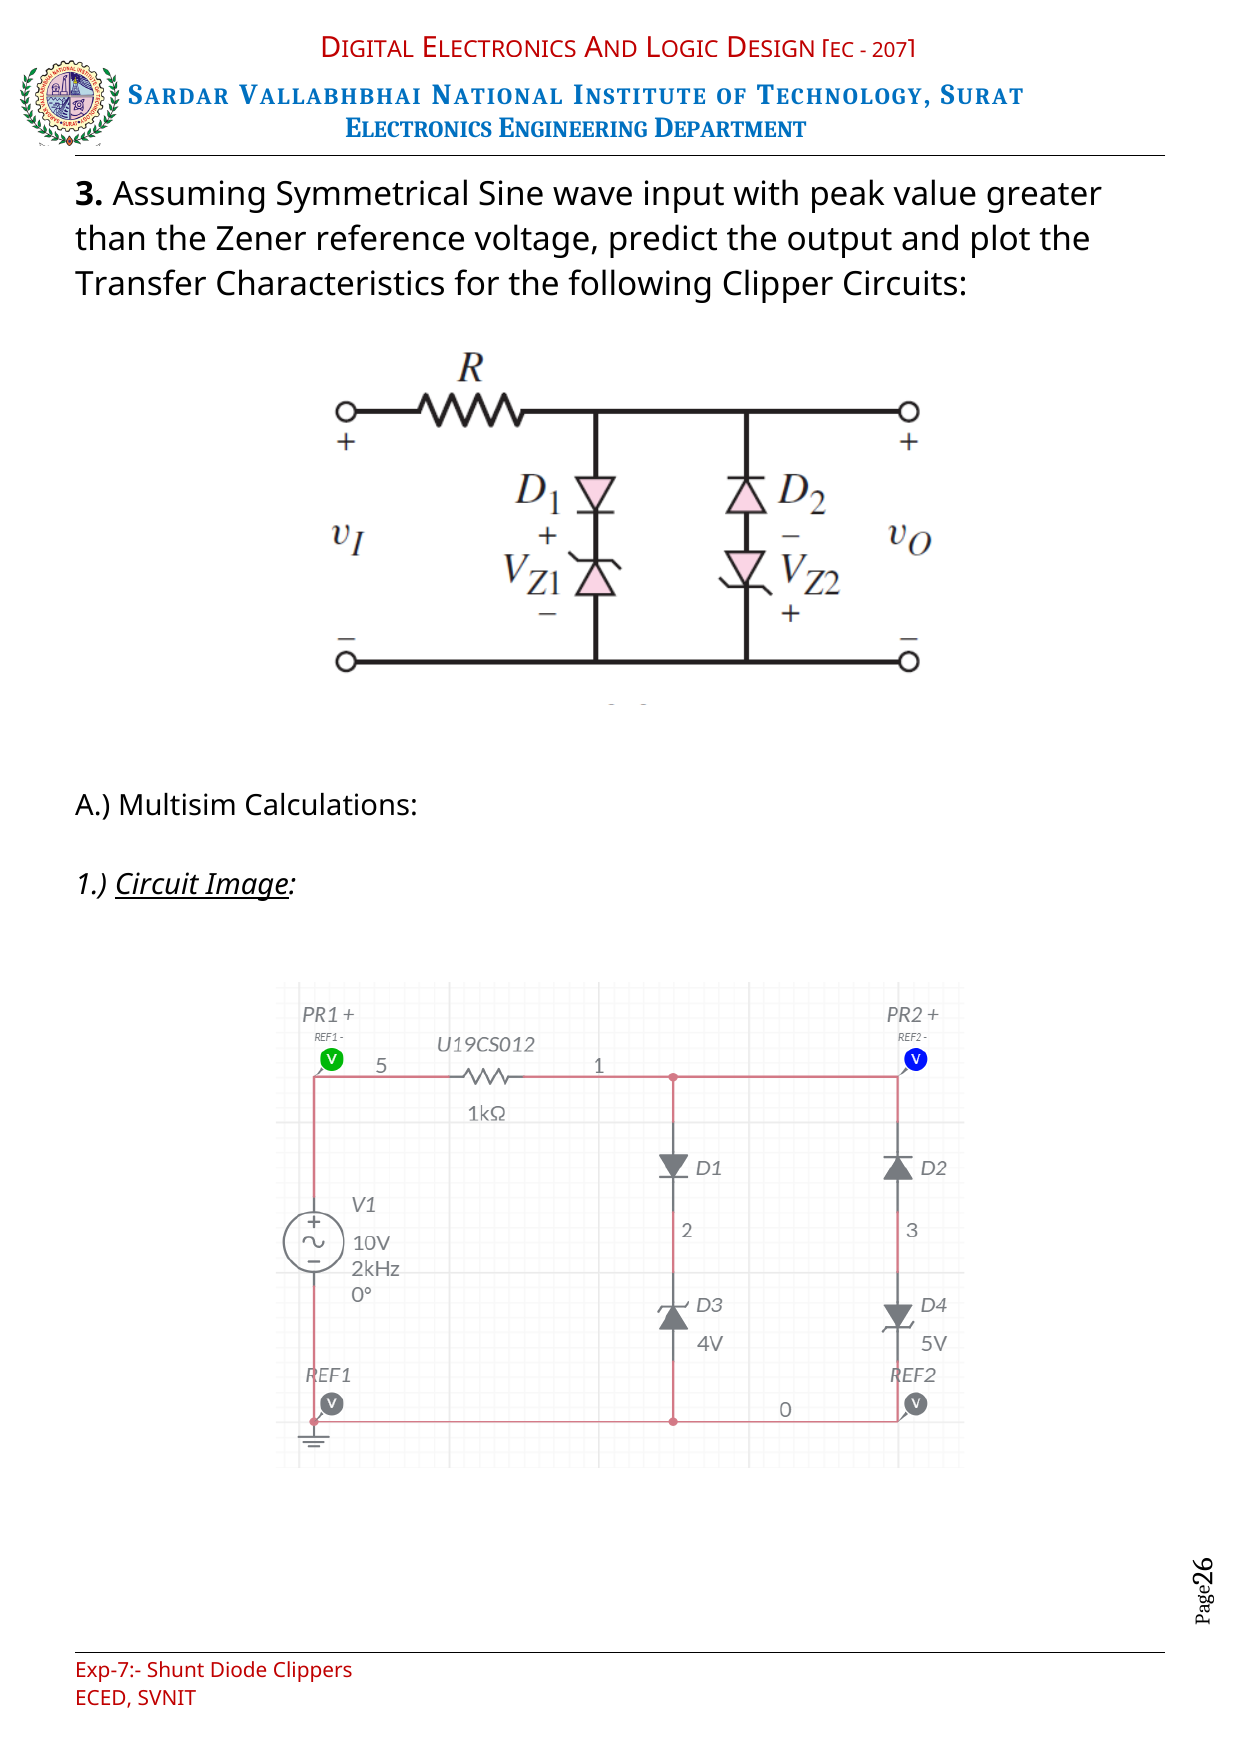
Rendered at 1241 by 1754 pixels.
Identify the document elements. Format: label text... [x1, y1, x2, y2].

text 3. Assuming Symmetrical Sine wave input with peak value greater than the Zener reference voltage, predict the output and plot the Transfer Characteristics for the following Clipper Circuits: [75, 169, 1165, 306]
picture [275, 982, 965, 1468]
text 1.) Circuit Image: [75, 863, 1165, 903]
picture [19, 60, 120, 146]
text A.) Multisim Calculations: [75, 784, 1165, 823]
